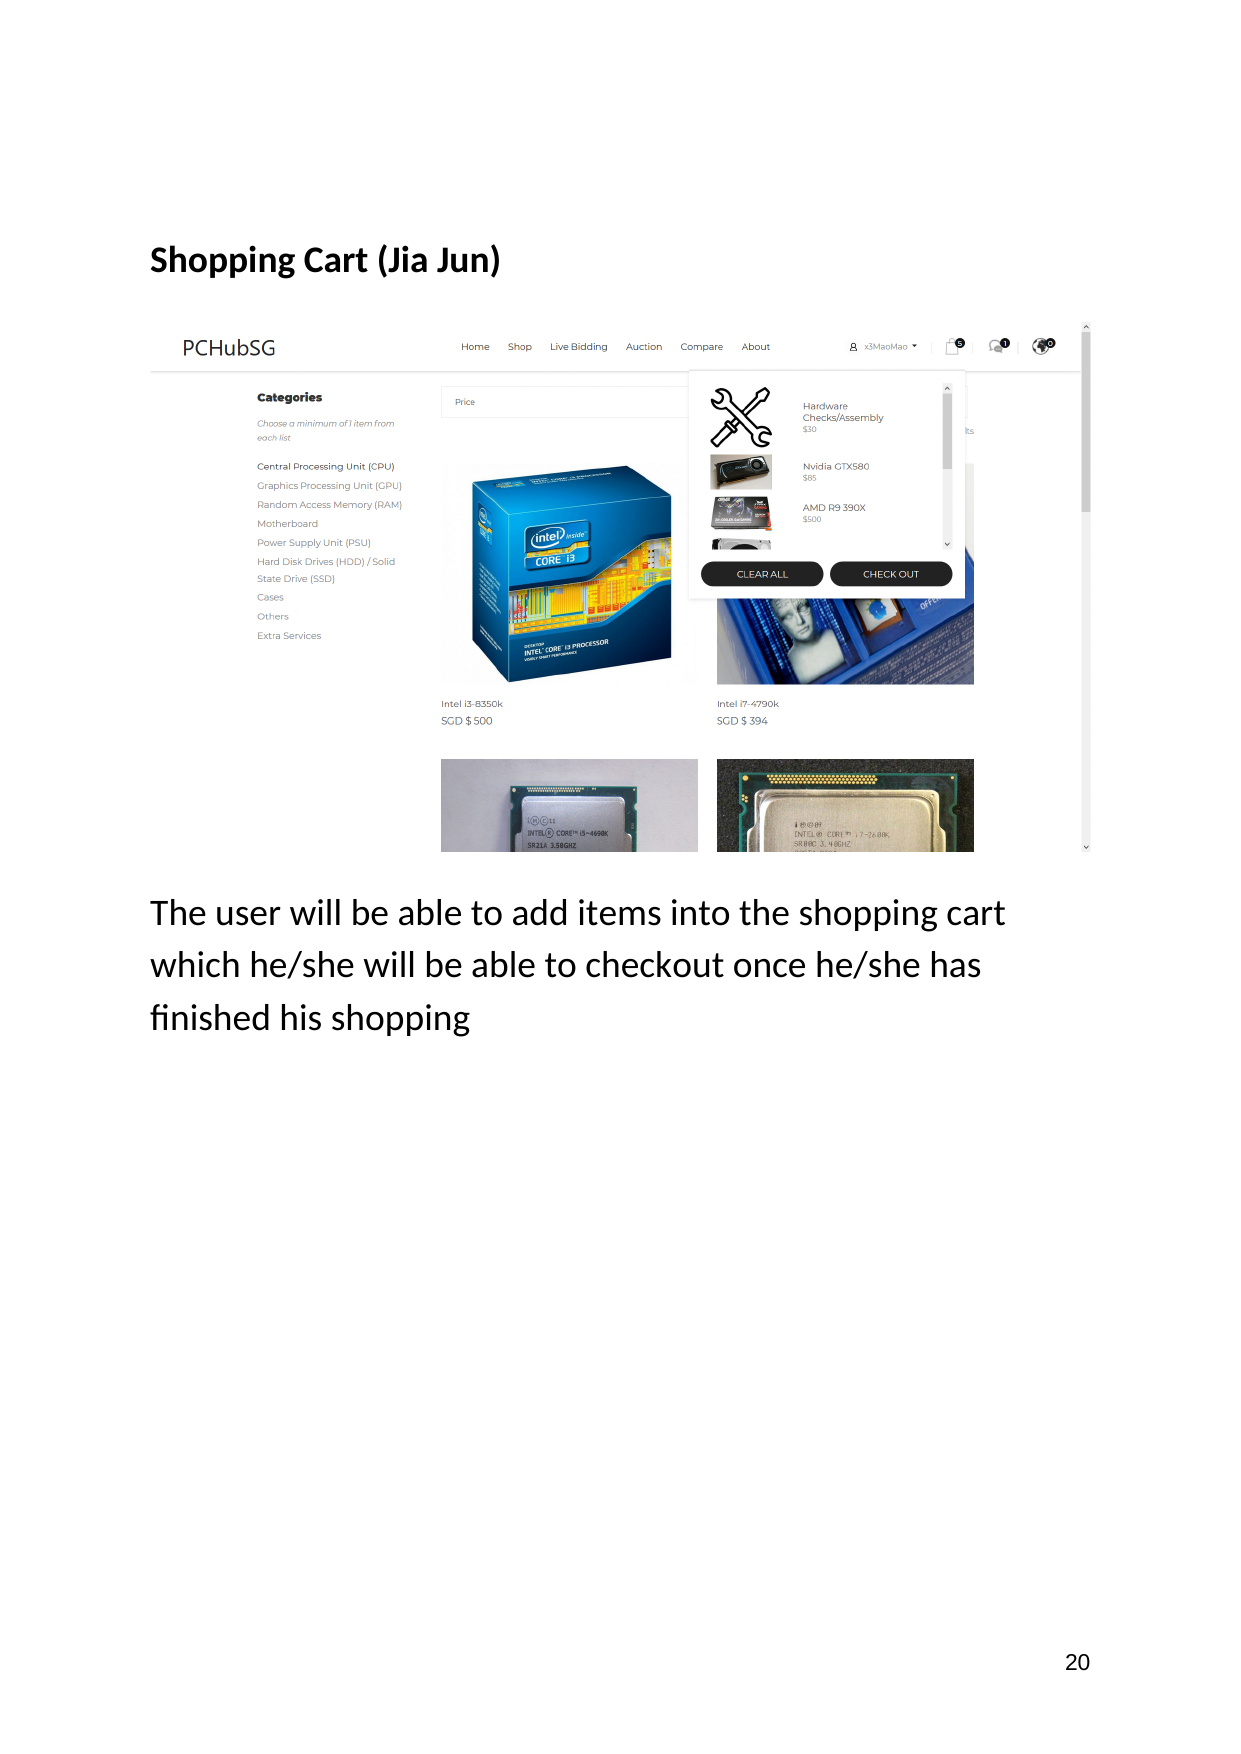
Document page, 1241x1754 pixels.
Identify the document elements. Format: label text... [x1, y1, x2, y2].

text The user will be able to add items into the shopping cart which he/she will be able to checkout once he/she has finished his shopping [150, 888, 1090, 1040]
text Shopping Cart (Jia Jun) [150, 236, 1090, 282]
picture [150, 322, 1091, 852]
